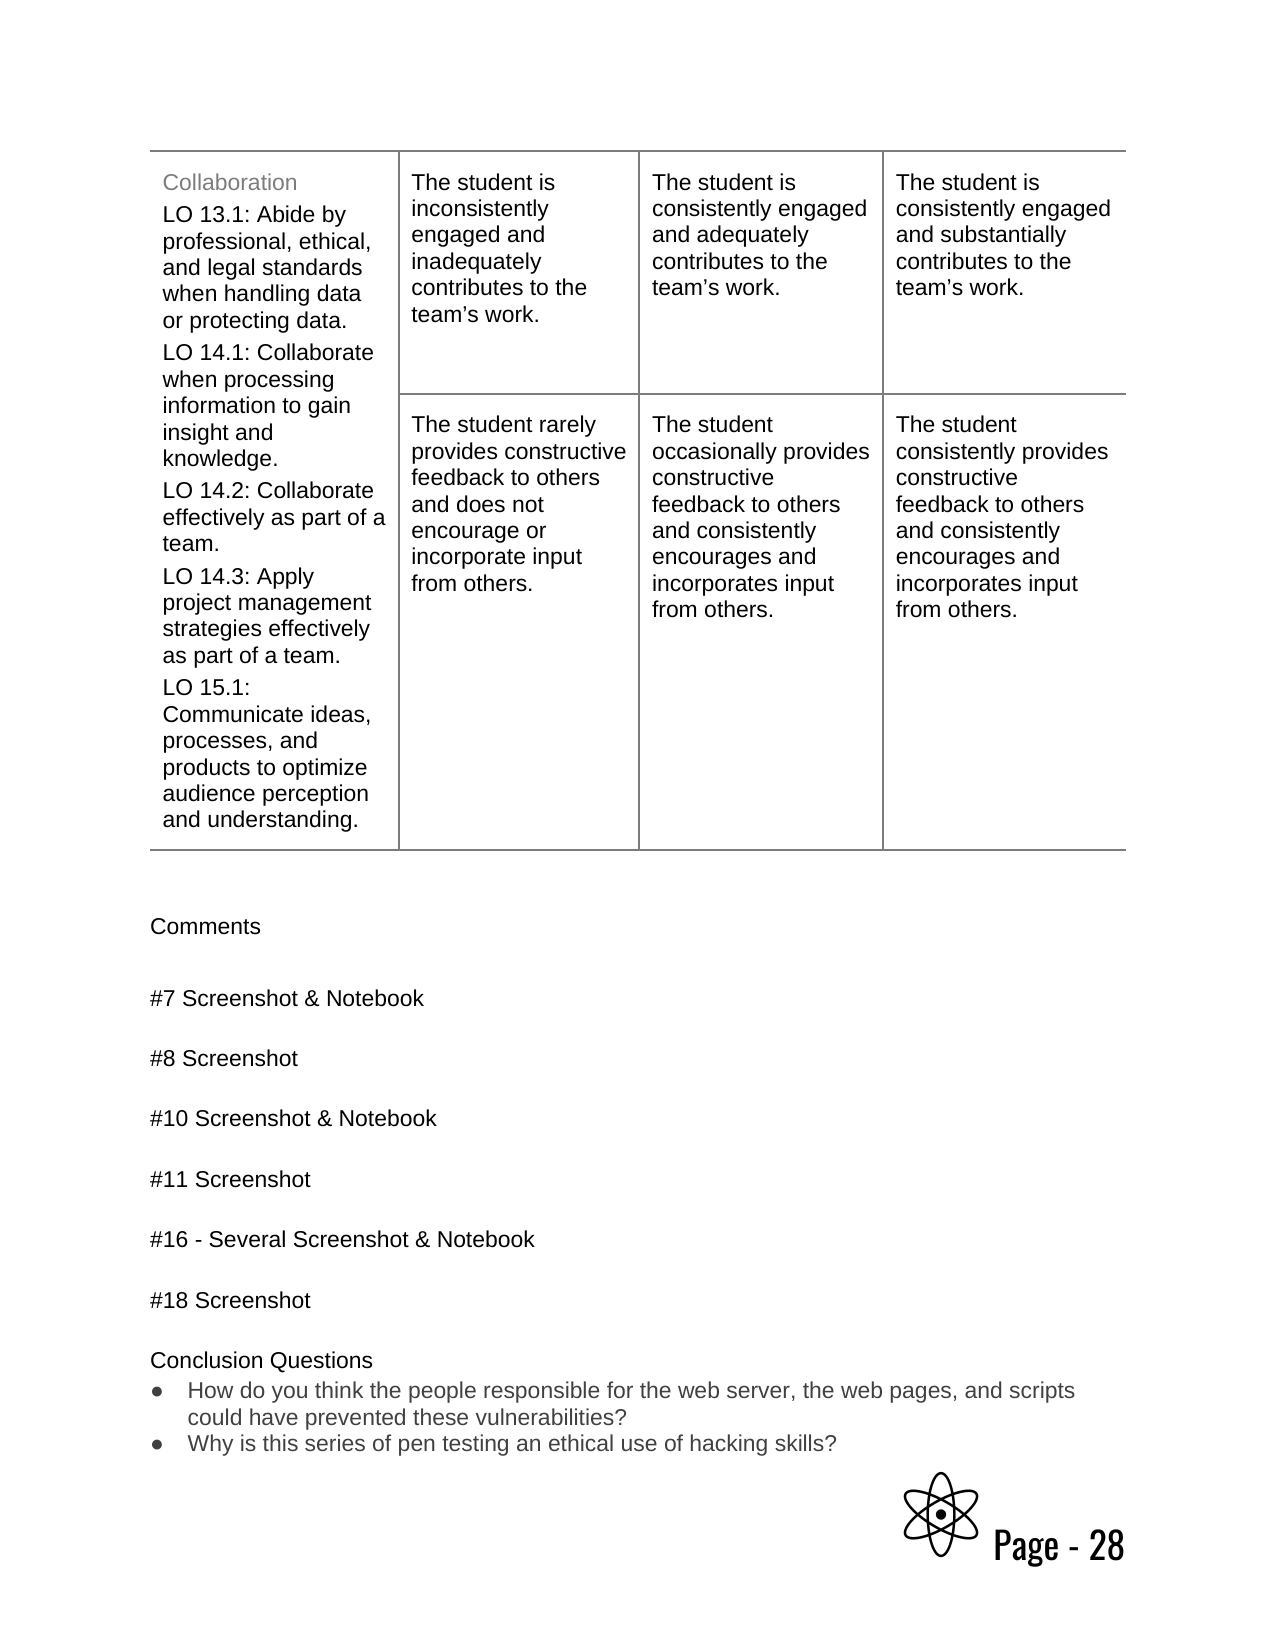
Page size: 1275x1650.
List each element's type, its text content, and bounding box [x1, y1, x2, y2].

list How do you think the people responsible for the web server, the web pages, and scripts could have prevented these vulnerabilities? [150, 1377, 1125, 1430]
text #7 Screenshot & Notebook [150, 984, 1125, 1011]
table_cell The student is inconsistently engaged and inadequately contributes to the team’s work. [400, 152, 638, 393]
text #18 Screenshot [150, 1287, 1125, 1313]
picture [895, 1468, 987, 1561]
subtitle Comments [150, 913, 1125, 939]
table_cell The student rarely provides constructive feedback to others and does not encourage or incorporate input from others. [400, 395, 638, 849]
table_cell The student is consistently engaged and substantially contributes to the team’s work. [884, 152, 1126, 393]
text #10 Screenshot & Notebook [150, 1105, 1125, 1132]
table_cell The student consistently provides constructive feedback to others and consistently encourages and incorporates input from others. [884, 395, 1126, 849]
text #16 - Several Screenshot & Notebook [150, 1226, 1125, 1253]
text #8 Screenshot [150, 1045, 1125, 1071]
table_cell The student is consistently engaged and adequately contributes to the team’s work. [640, 152, 882, 393]
text Conclusion Questions [150, 1347, 1125, 1373]
text #11 Screenshot [150, 1166, 1125, 1192]
table_cell Collaboration LO 13.1: Abide by professional, ethical, and legal standards when handling data or protecting data. LO 14.1: Collaborate when processing information to gain insight and knowledge. LO 14.2: Collaborate effectively as part of a team. LO 14.3: Apply project management strategies effectively as part of a team. LO 15.1: Communicate ideas, processes, and products to optimize audience perception and understanding. [150, 152, 398, 849]
list Why is this series of pen testing an ethical use of hacking skills? [150, 1430, 1125, 1456]
table_cell The student occasionally provides constructive feedback to others and consistently encourages and incorporates input from others. [640, 395, 882, 849]
